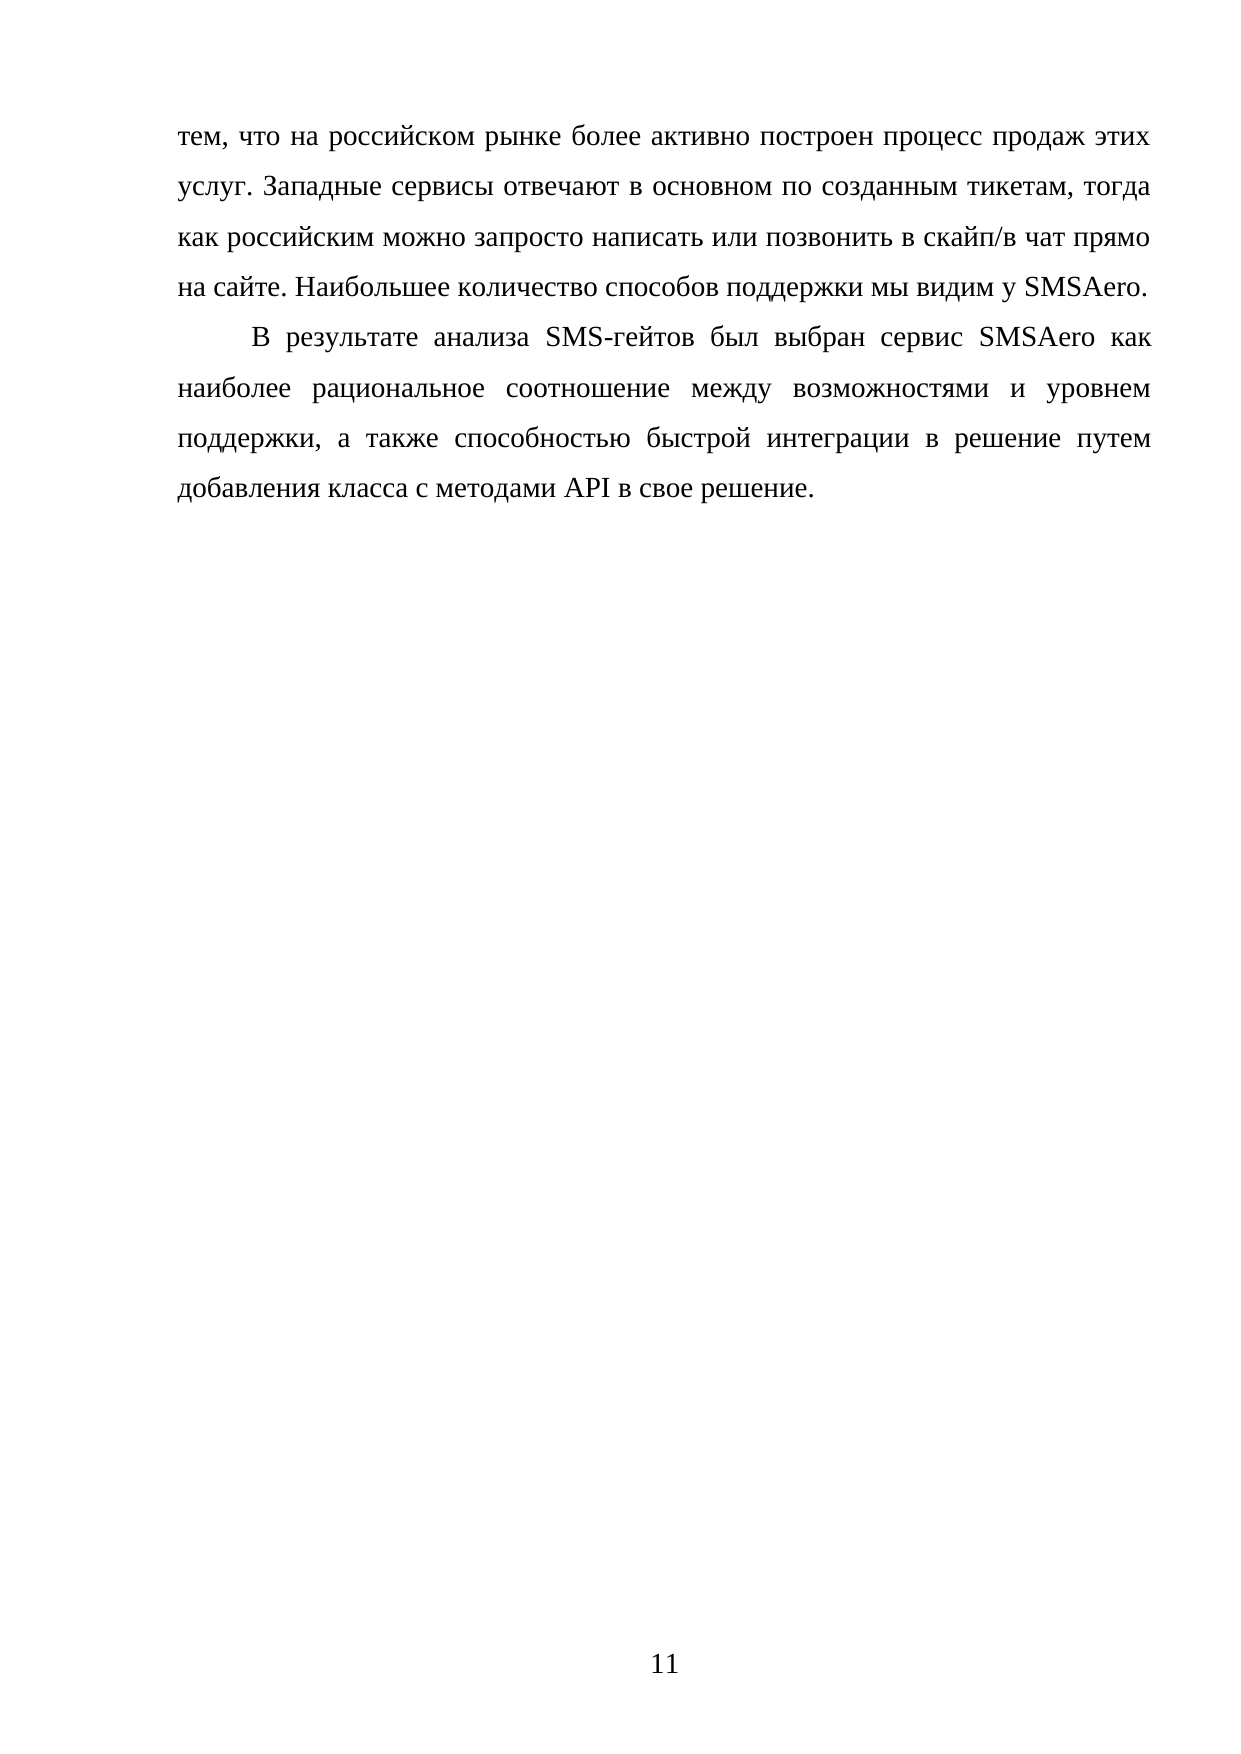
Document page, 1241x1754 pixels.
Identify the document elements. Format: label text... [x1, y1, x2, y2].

text В результате анализа SMS-гейтов был выбран сервис SMSAero как наиболее рациональное соотношение между возможностями и уровнем поддержки, а также способностью быстрой интеграции в решение путем добавления класса с методами API в свое решение. [177, 319, 1152, 504]
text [177, 118, 1152, 303]
